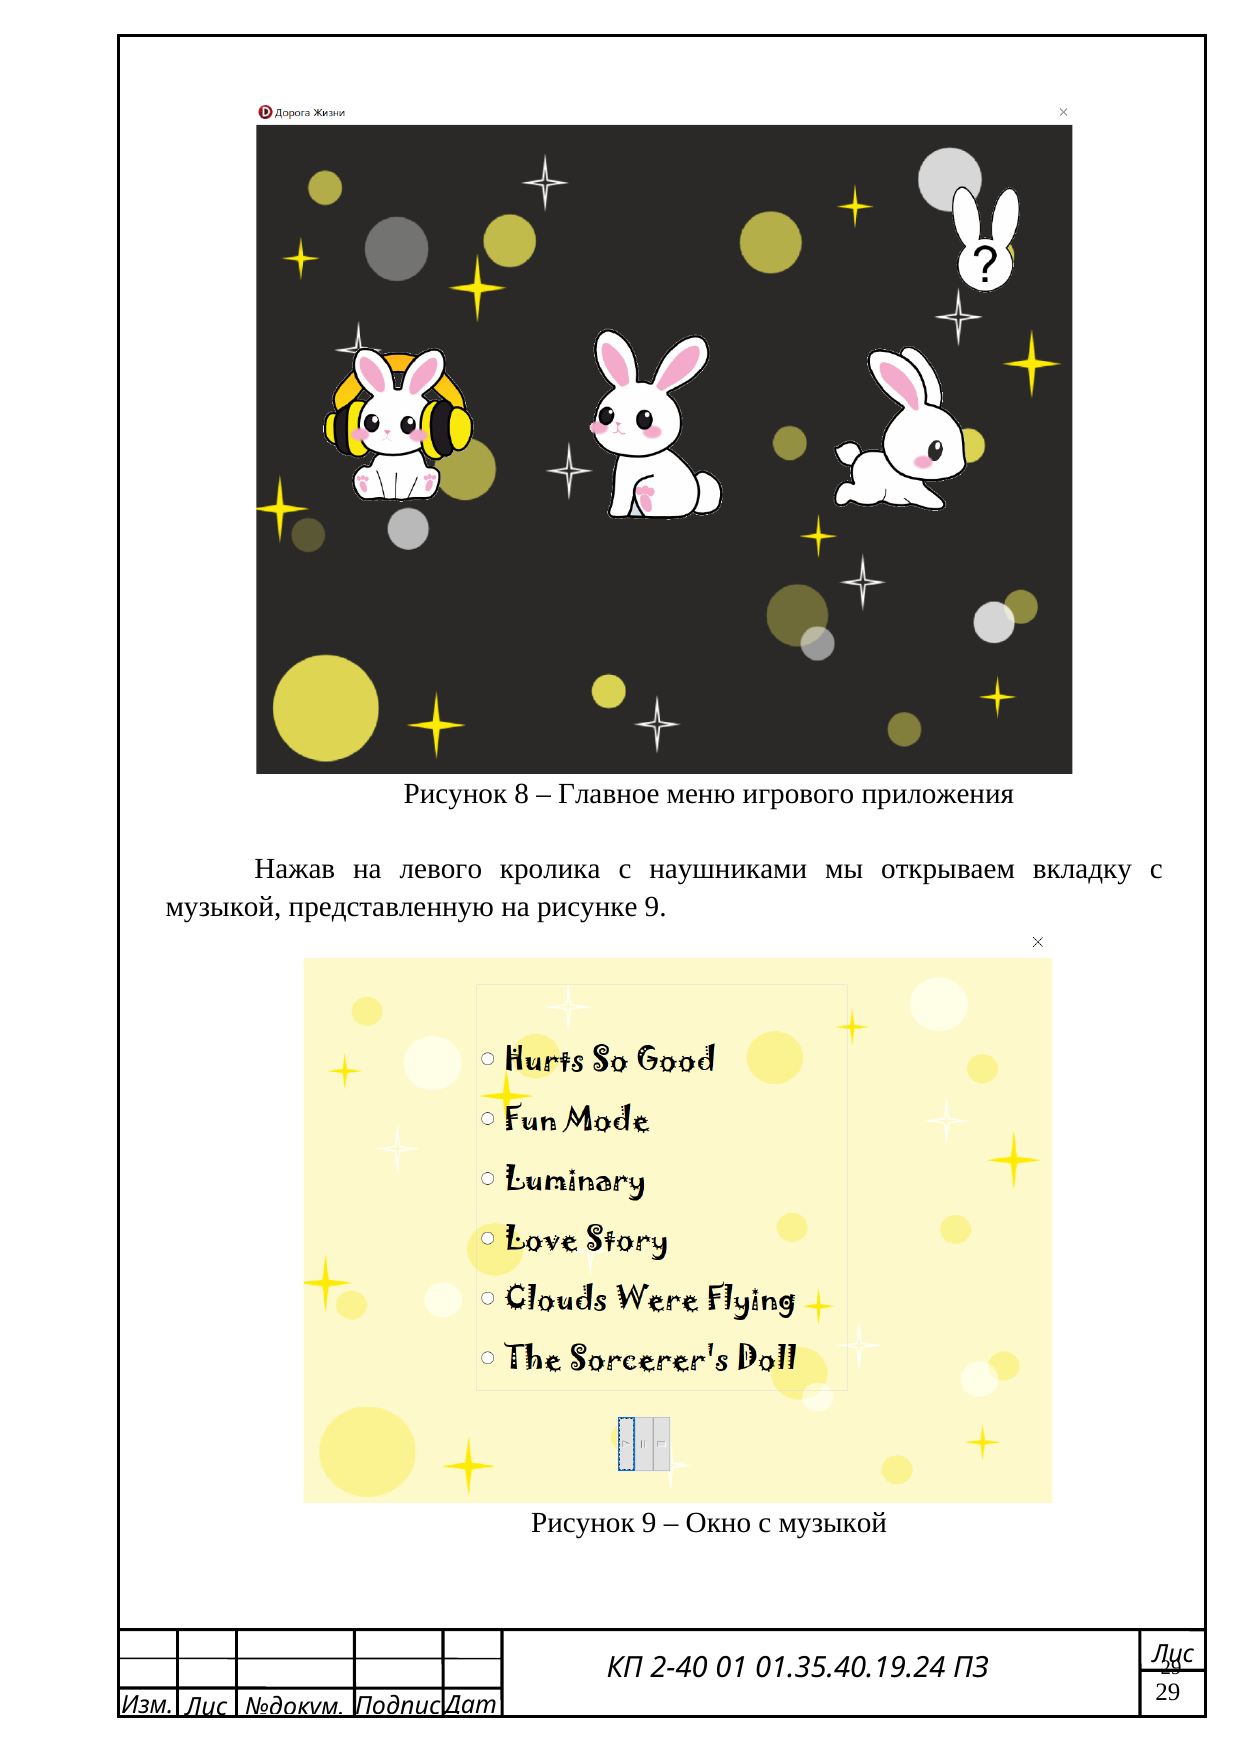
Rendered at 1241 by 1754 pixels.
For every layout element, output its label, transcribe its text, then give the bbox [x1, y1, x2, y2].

picture [256, 103, 1073, 774]
picture [303, 930, 1053, 1503]
text Нажав на левого кролика с наушниками мы открываем вкладку с музыкой, представленную на рисунке 9. [165, 849, 1163, 924]
